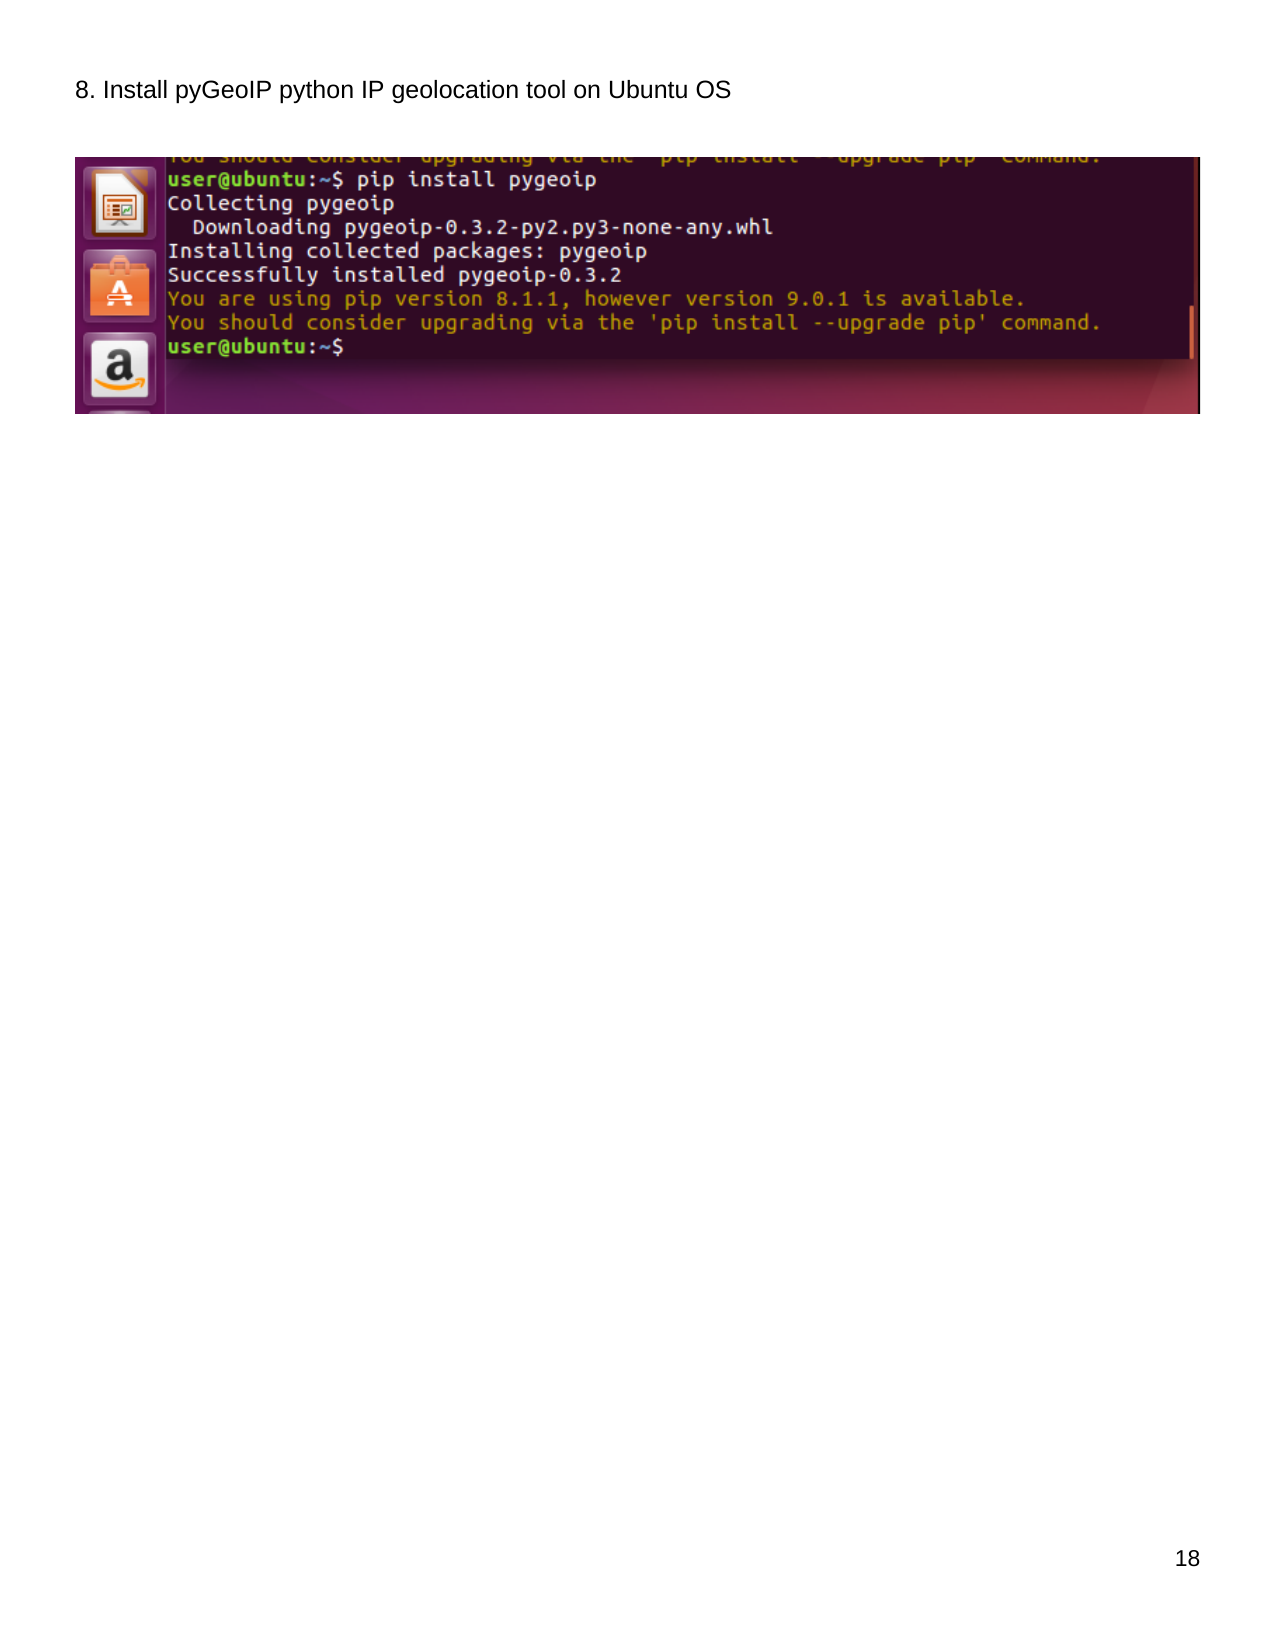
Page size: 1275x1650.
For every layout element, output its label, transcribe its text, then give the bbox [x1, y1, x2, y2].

text 8. Install pyGeoIP python IP geolocation tool on Ubuntu OS [75, 75, 1200, 104]
picture [75, 157, 1200, 414]
